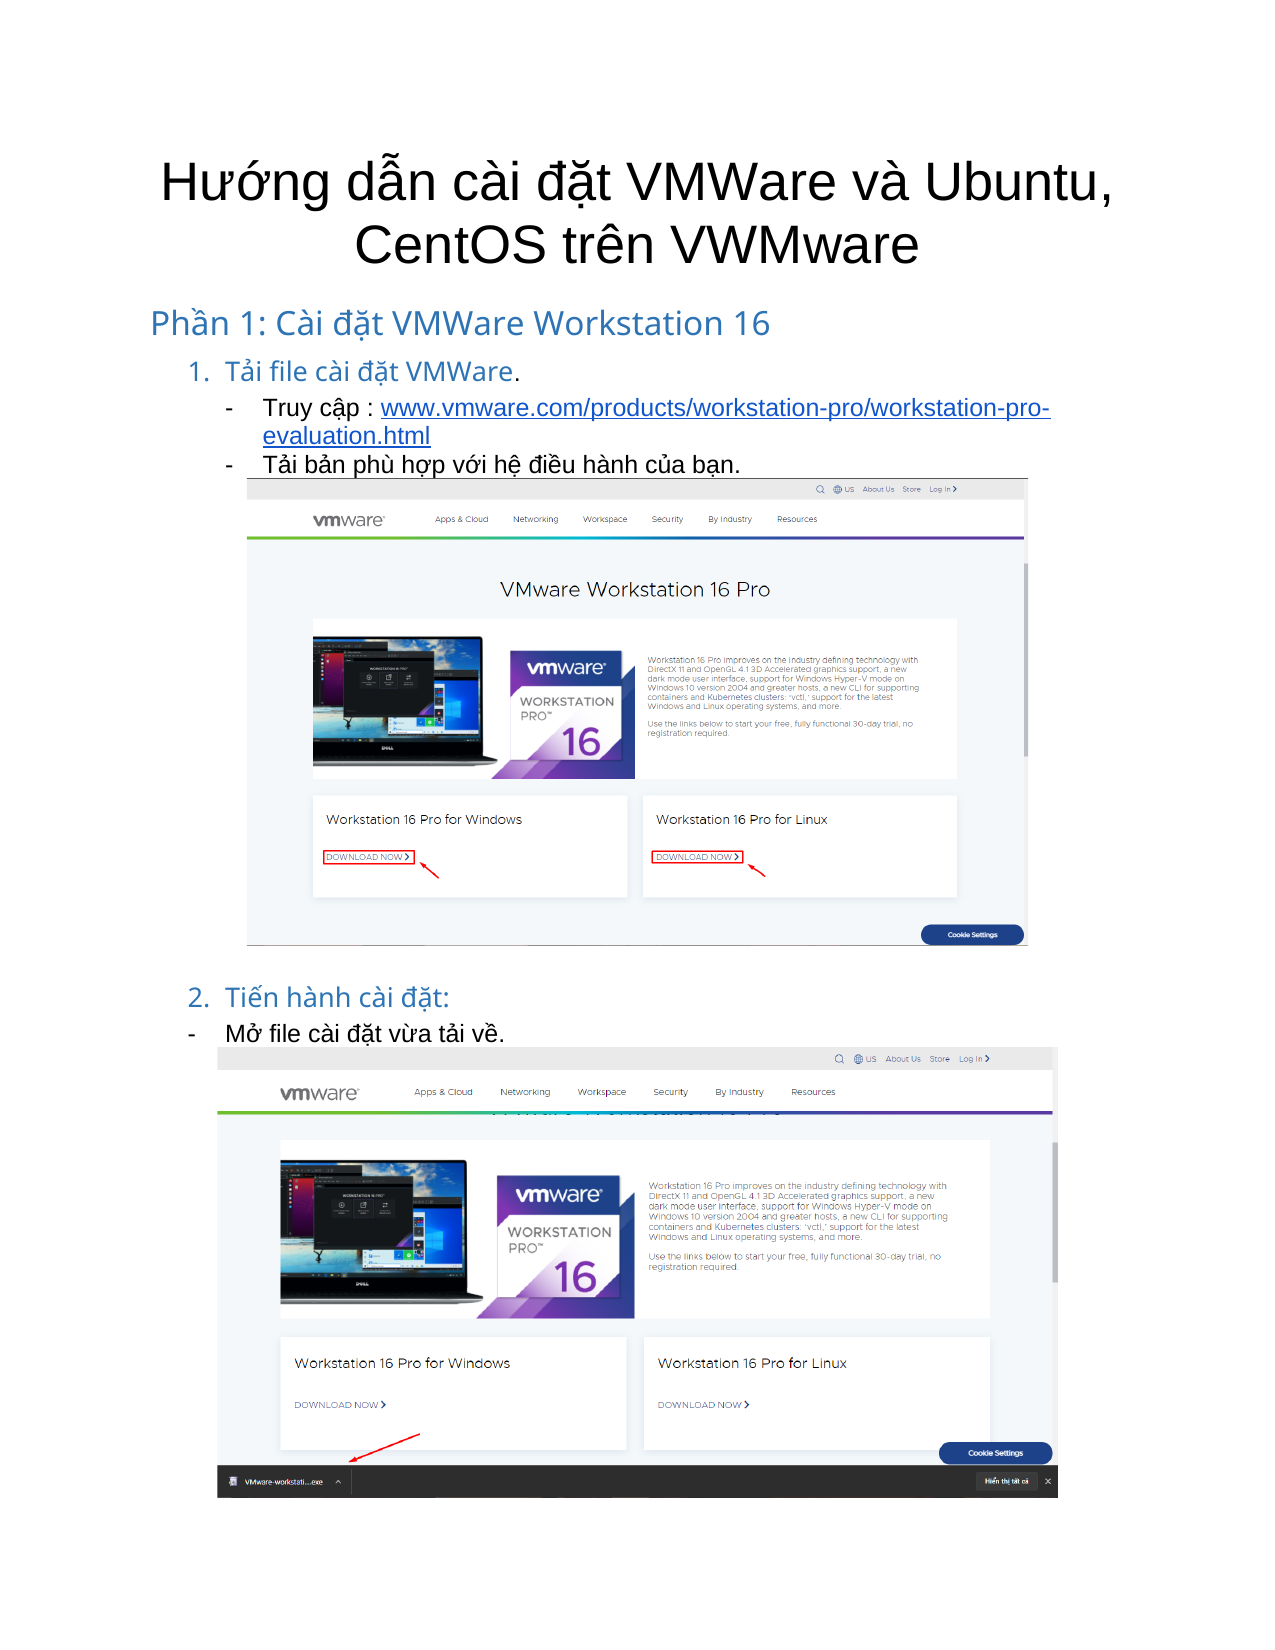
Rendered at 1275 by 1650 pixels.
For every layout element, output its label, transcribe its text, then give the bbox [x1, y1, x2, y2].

text Hướng dẫn cài đặt VMWare và Ubuntu, CentOS trên VWMware [150, 150, 1125, 274]
list Truy cập : www.vmware.com/products/workstation-pro/workstation-pro-evaluation.html [225, 392, 1125, 450]
list Mở file cài đặt vừa tải về. [187, 1019, 1125, 1047]
subtitle Tiến hành cài đặt: [187, 979, 1125, 1016]
list Tải bản phù hợp với hệ điều hành của bạn. [225, 450, 1125, 479]
picture [217, 1047, 1058, 1498]
picture [246, 478, 1029, 946]
subtitle Phần 1: Cài đặt VMWare Workstation 16 [150, 299, 1125, 345]
subtitle Tải file cài đặt VMWare. [187, 353, 1125, 389]
